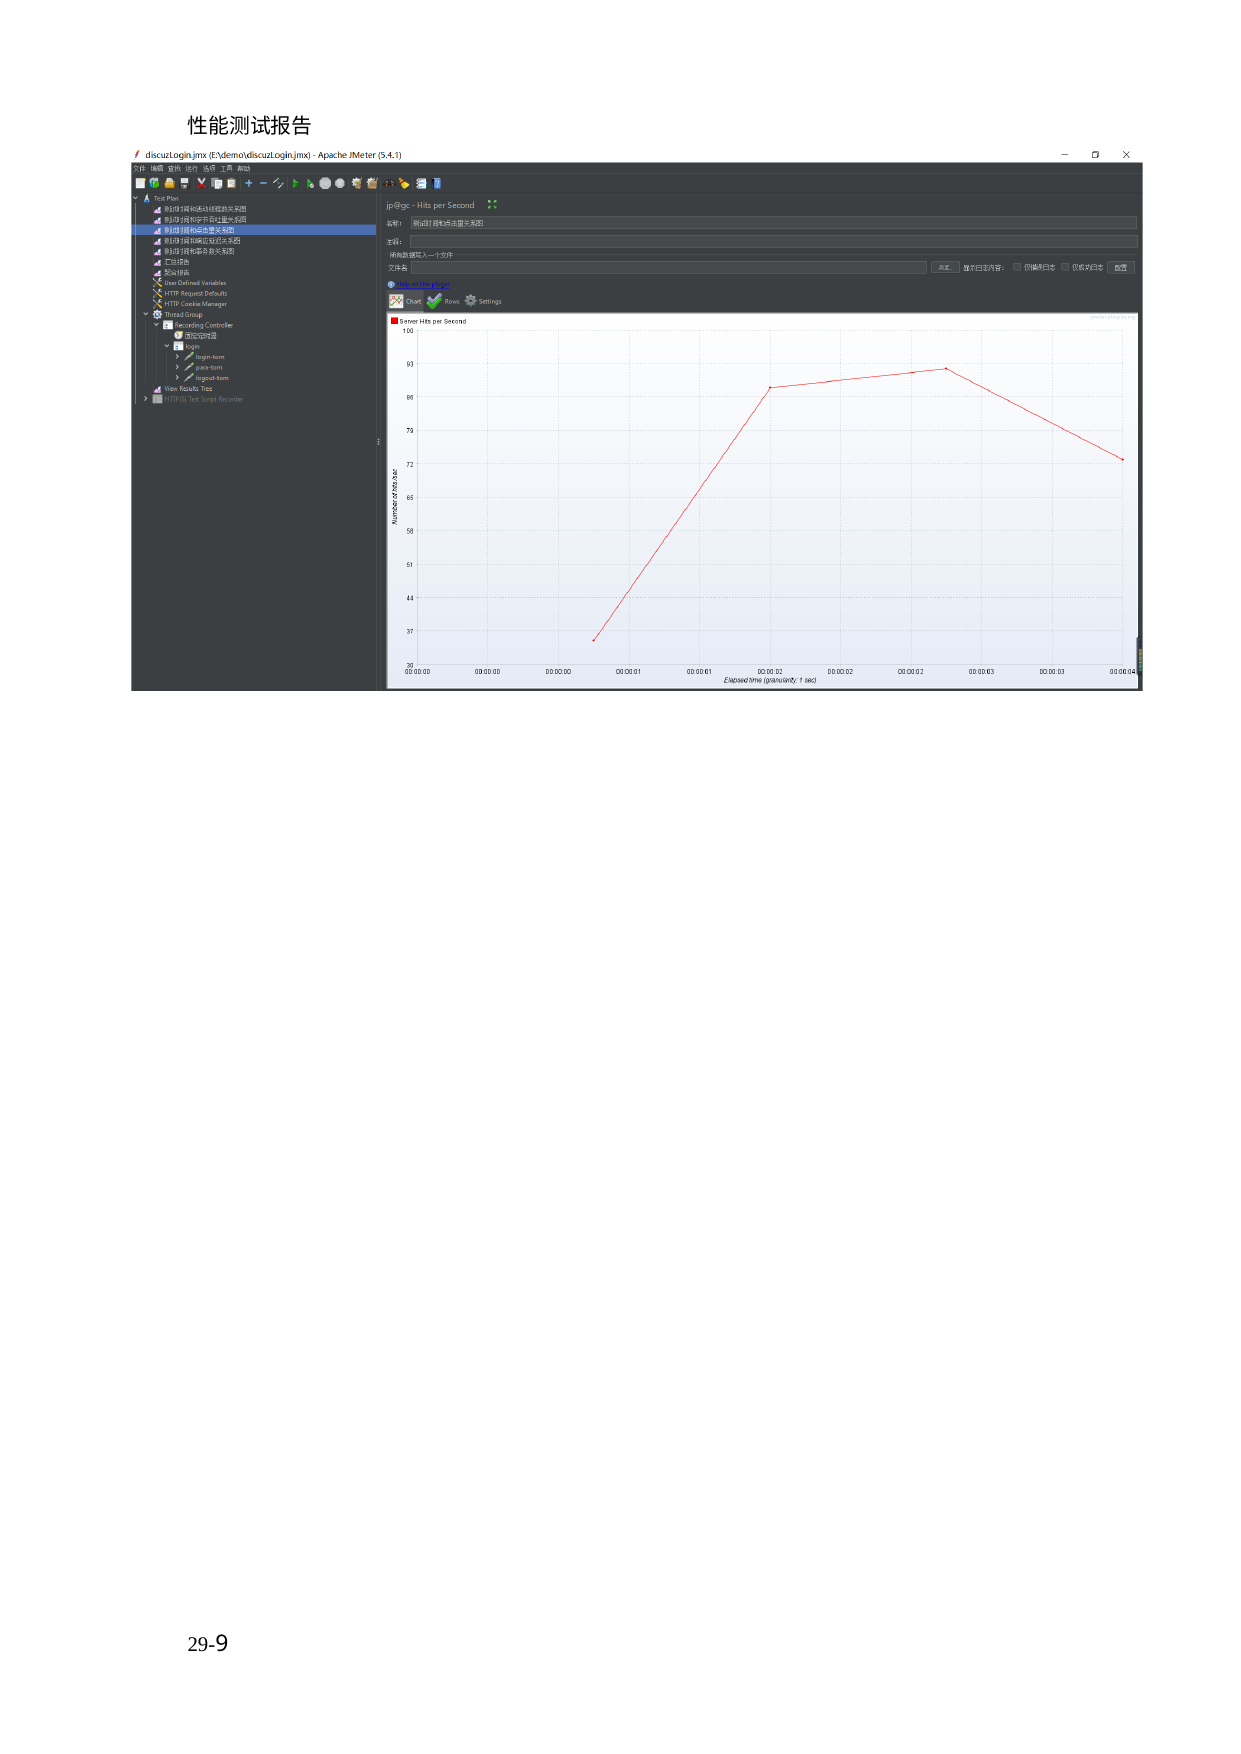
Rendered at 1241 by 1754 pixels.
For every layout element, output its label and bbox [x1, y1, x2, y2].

picture [131, 147, 1143, 691]
